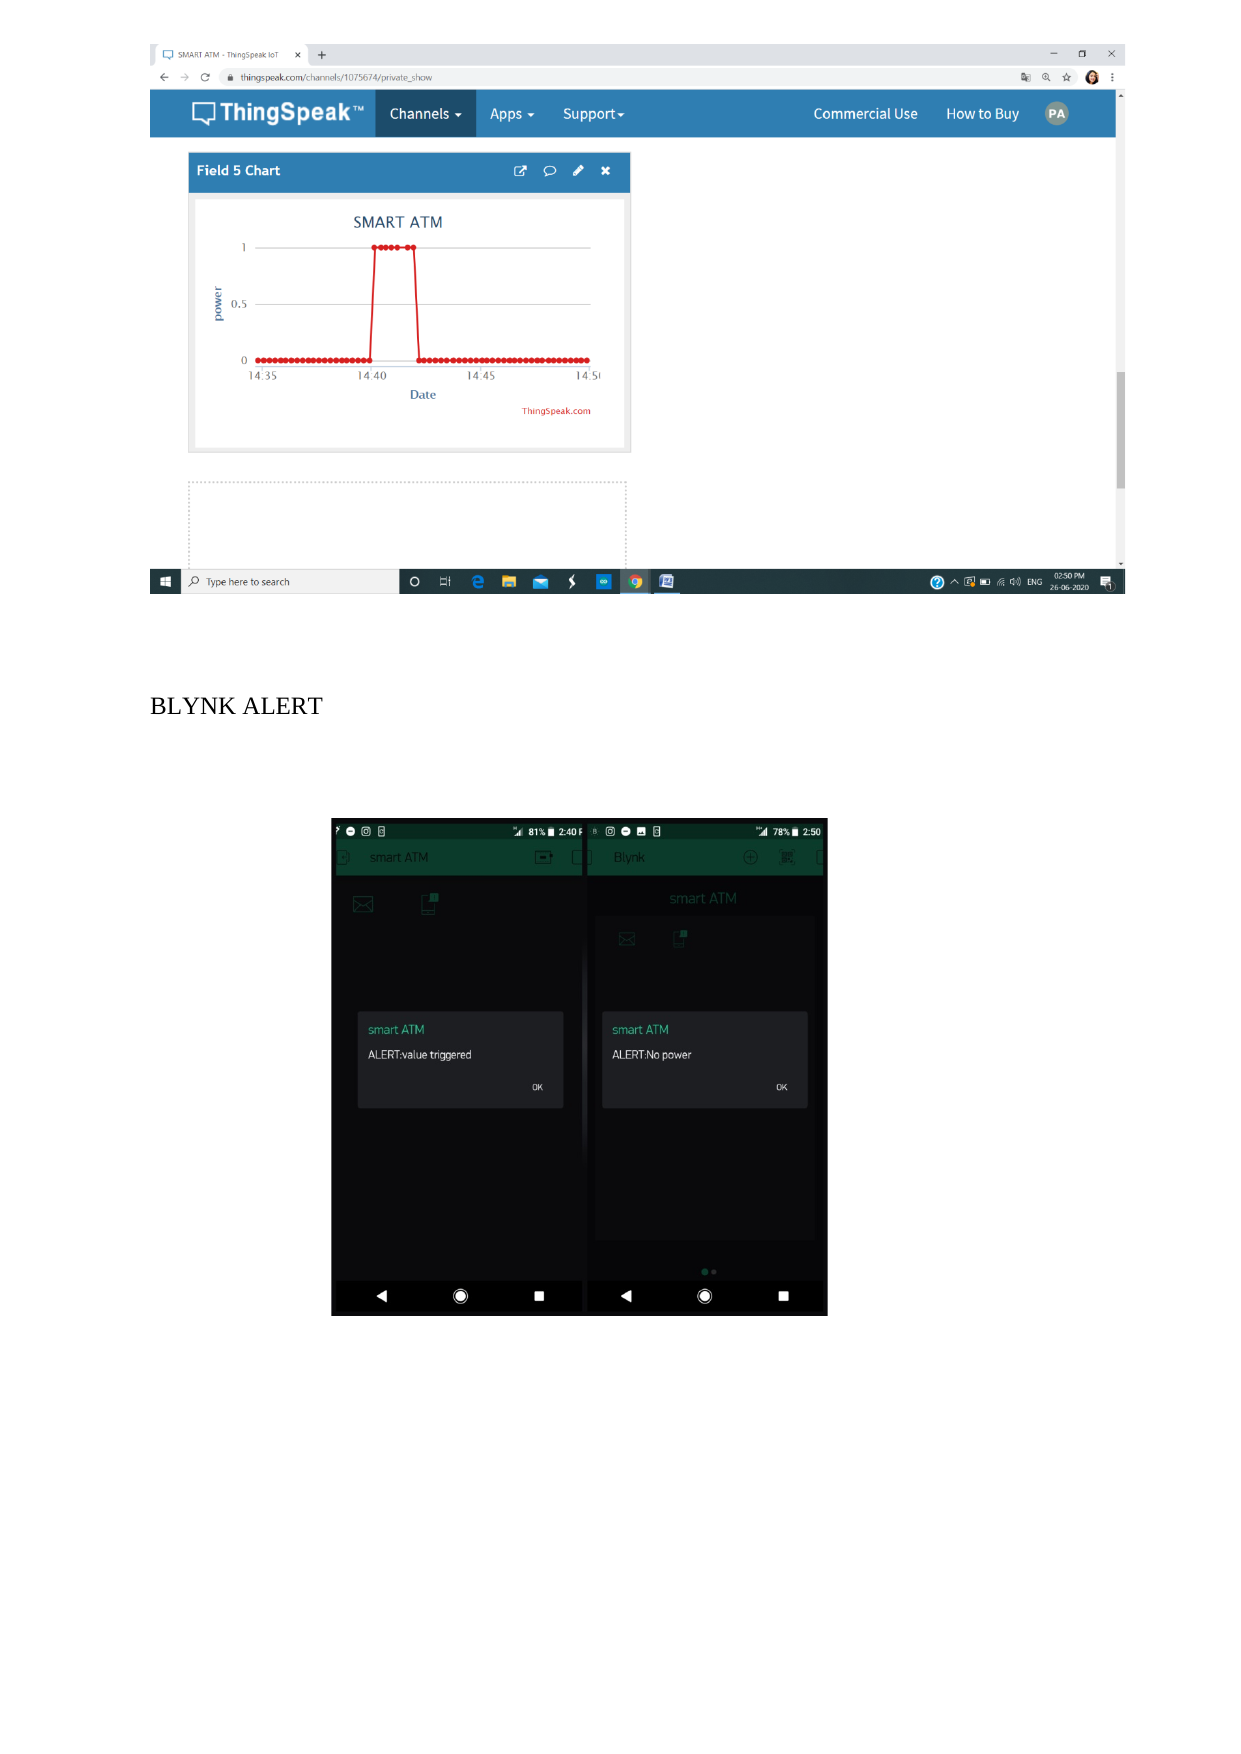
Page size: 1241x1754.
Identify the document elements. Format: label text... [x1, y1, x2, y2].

text BLYNK ALERT [150, 691, 1240, 720]
picture [150, 44, 1125, 594]
picture [331, 818, 828, 1316]
